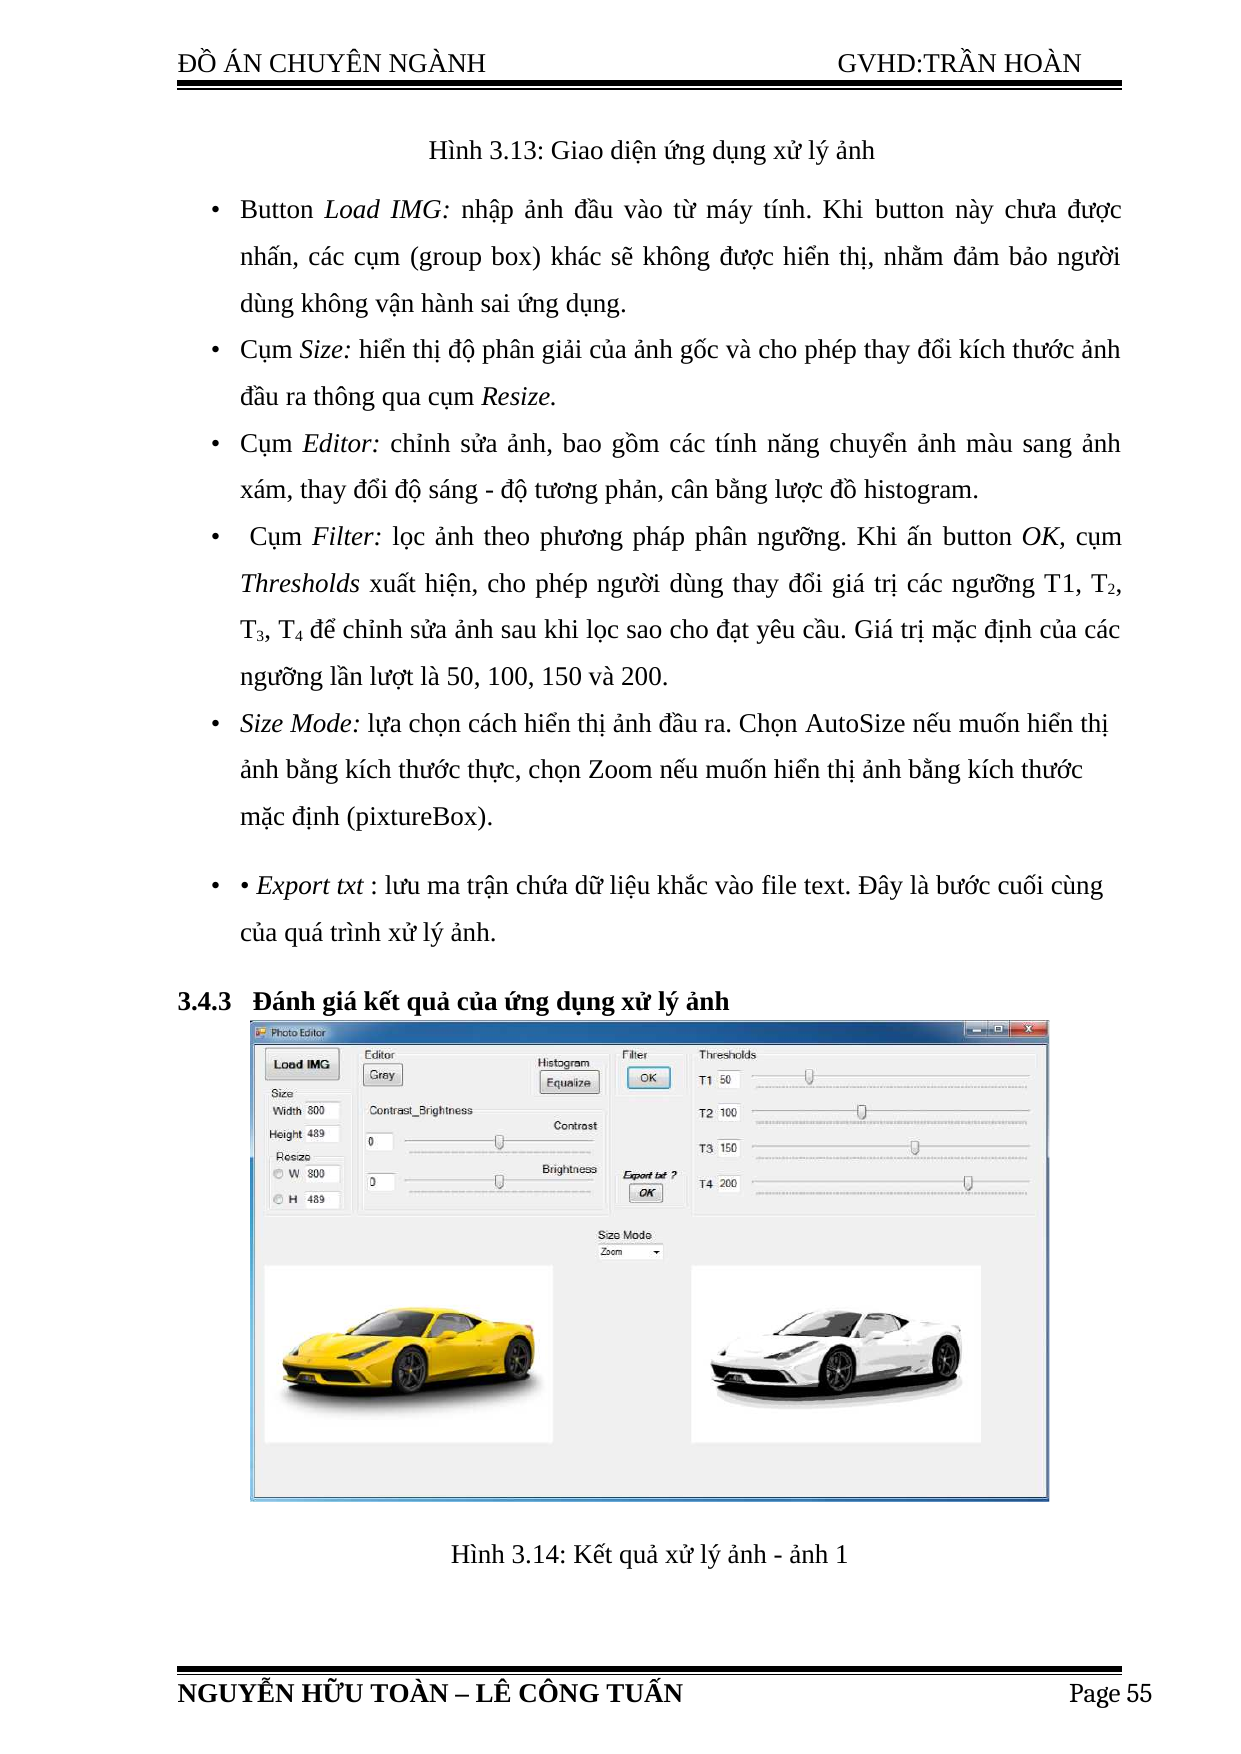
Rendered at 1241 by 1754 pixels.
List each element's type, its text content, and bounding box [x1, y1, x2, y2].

list • Export txt : lưu ma trận chứa dữ liệu khắc vào file text. Đây là bước cuối cùng của quá trình xử lý ảnh. [211, 869, 1122, 947]
list Cụm Filter: lọc ảnh theo phương pháp phân ngưỡng. Khi ấn button OK, cụm Thresholds xuất hiện, cho phép người dùng thay đổi giá trị các ngưỡng T1, T2, T3, T4 để chỉnh sửa ảnh sau khi lọc sao cho đạt yêu cầu. Giá trị mặc định của các ngưỡng lần lượt là 50, 100, 150 và 200. [211, 520, 1122, 691]
list Size Mode: lựa chọn cách hiển thị ảnh đầu ra. Chọn AutoSize nếu muốn hiển thị ảnh bằng kích thước thực, chọn Zoom nếu muốn hiển thị ảnh bằng kích thước mặc định (pixtureBox). [211, 707, 1122, 831]
list Cụm Editor: chỉnh sửa ảnh, bao gồm các tính năng chuyển ảnh màu sang ảnh xám, thay đổi độ sáng - độ tương phản, cân bằng lược đồ histogram. [211, 427, 1122, 505]
subtitle Đánh giá kết quả của ứng dụng xử lý ảnh [177, 985, 1122, 1016]
list Cụm Size: hiển thị độ phân giải của ảnh gốc và cho phép thay đổi kích thước ảnh đầu ra thông qua cụm Resize. [211, 334, 1122, 411]
picture [250, 1020, 1050, 1502]
text Hình 3.13: Giao diện ứng dụng xử lý ảnh [181, 134, 1122, 165]
text Hình 3.14: Kết quả xử lý ảnh - ảnh 1 [177, 1538, 1122, 1569]
list Button Load IMG: nhập ảnh đầu vào từ máy tính. Khi button này chưa được nhấn, các cụm (group box) khác sẽ không được hiển thị, nhằm đảm bảo người dùng không vận hành sai ứng dụng. [211, 194, 1122, 318]
